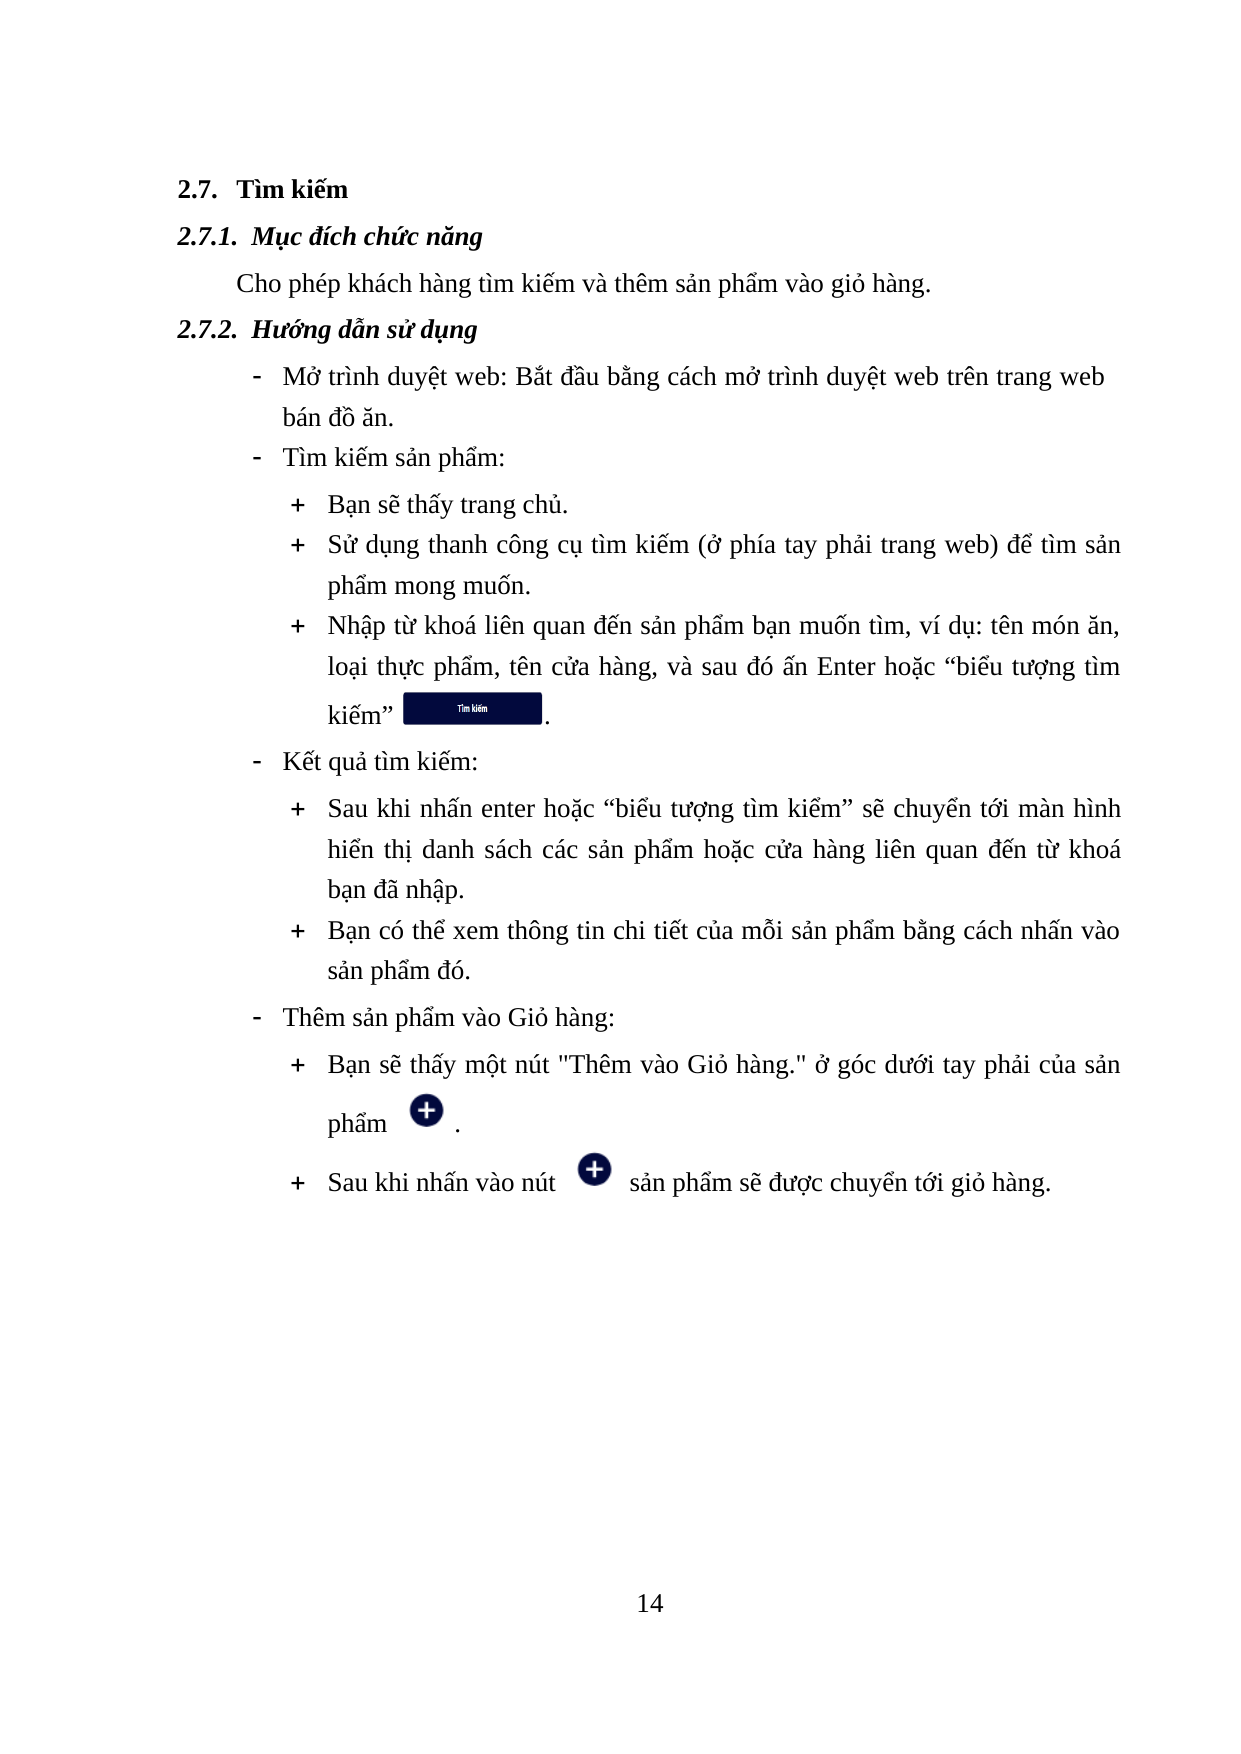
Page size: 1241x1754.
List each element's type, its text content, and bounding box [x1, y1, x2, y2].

subtitle Tìm kiếm [177, 173, 1122, 204]
text Bạn sẽ thấy trang chủ. [290, 488, 1122, 519]
text Bạn có thể xem thông tin chi tiết của mỗi sản phẩm bằng cách nhấn vào sản phẩm đó. [290, 914, 1122, 985]
text Tìm kiếm sản phẩm: [252, 441, 1107, 472]
text Kết quả tìm kiếm: [252, 746, 1107, 777]
subtitle Hướng dẫn sử dụng [177, 313, 1122, 344]
text Bạn sẽ thấy một nút "Thêm vào Giỏ hàng." ở góc dưới tay phải của sản phẩm . [290, 1048, 1122, 1138]
text Thêm sản phẩm vào Giỏ hàng: [252, 1001, 1107, 1032]
text Sau khi nhấn vào nút sản phẩm sẽ được chuyển tới giỏ hàng. [290, 1147, 1122, 1197]
picture [400, 690, 544, 725]
picture [394, 1088, 455, 1132]
text Mở trình duyệt web: Bắt đầu bằng cách mở trình duyệt web trên trang web bán đồ ăn. [252, 360, 1107, 432]
text Sử dụng thanh công cụ tìm kiếm (ở phía tay phải trang web) để tìm sản phẩm mong muốn. [290, 528, 1122, 600]
text Sau khi nhấn enter hoặc “biểu tượng tìm kiểm” sẽ chuyển tới màn hình hiển thị danh sách các sản phẩm hoặc cửa hàng liên quan đến từ khoá bạn đã nhập. [290, 792, 1122, 904]
text Nhập từ khoá liên quan đến sản phẩm bạn muốn tìm, ví dụ: tên món ăn, loại thực phẩm, tên cửa hàng, và sau đó ấn Enter hoặc “biểu tượng tìm kiếm” . [290, 609, 1122, 730]
picture [562, 1147, 623, 1191]
text Cho phép khách hàng tìm kiếm và thêm sản phẩm vào giỏ hàng. [177, 267, 1122, 298]
subtitle Mục đích chức năng [177, 220, 1122, 251]
